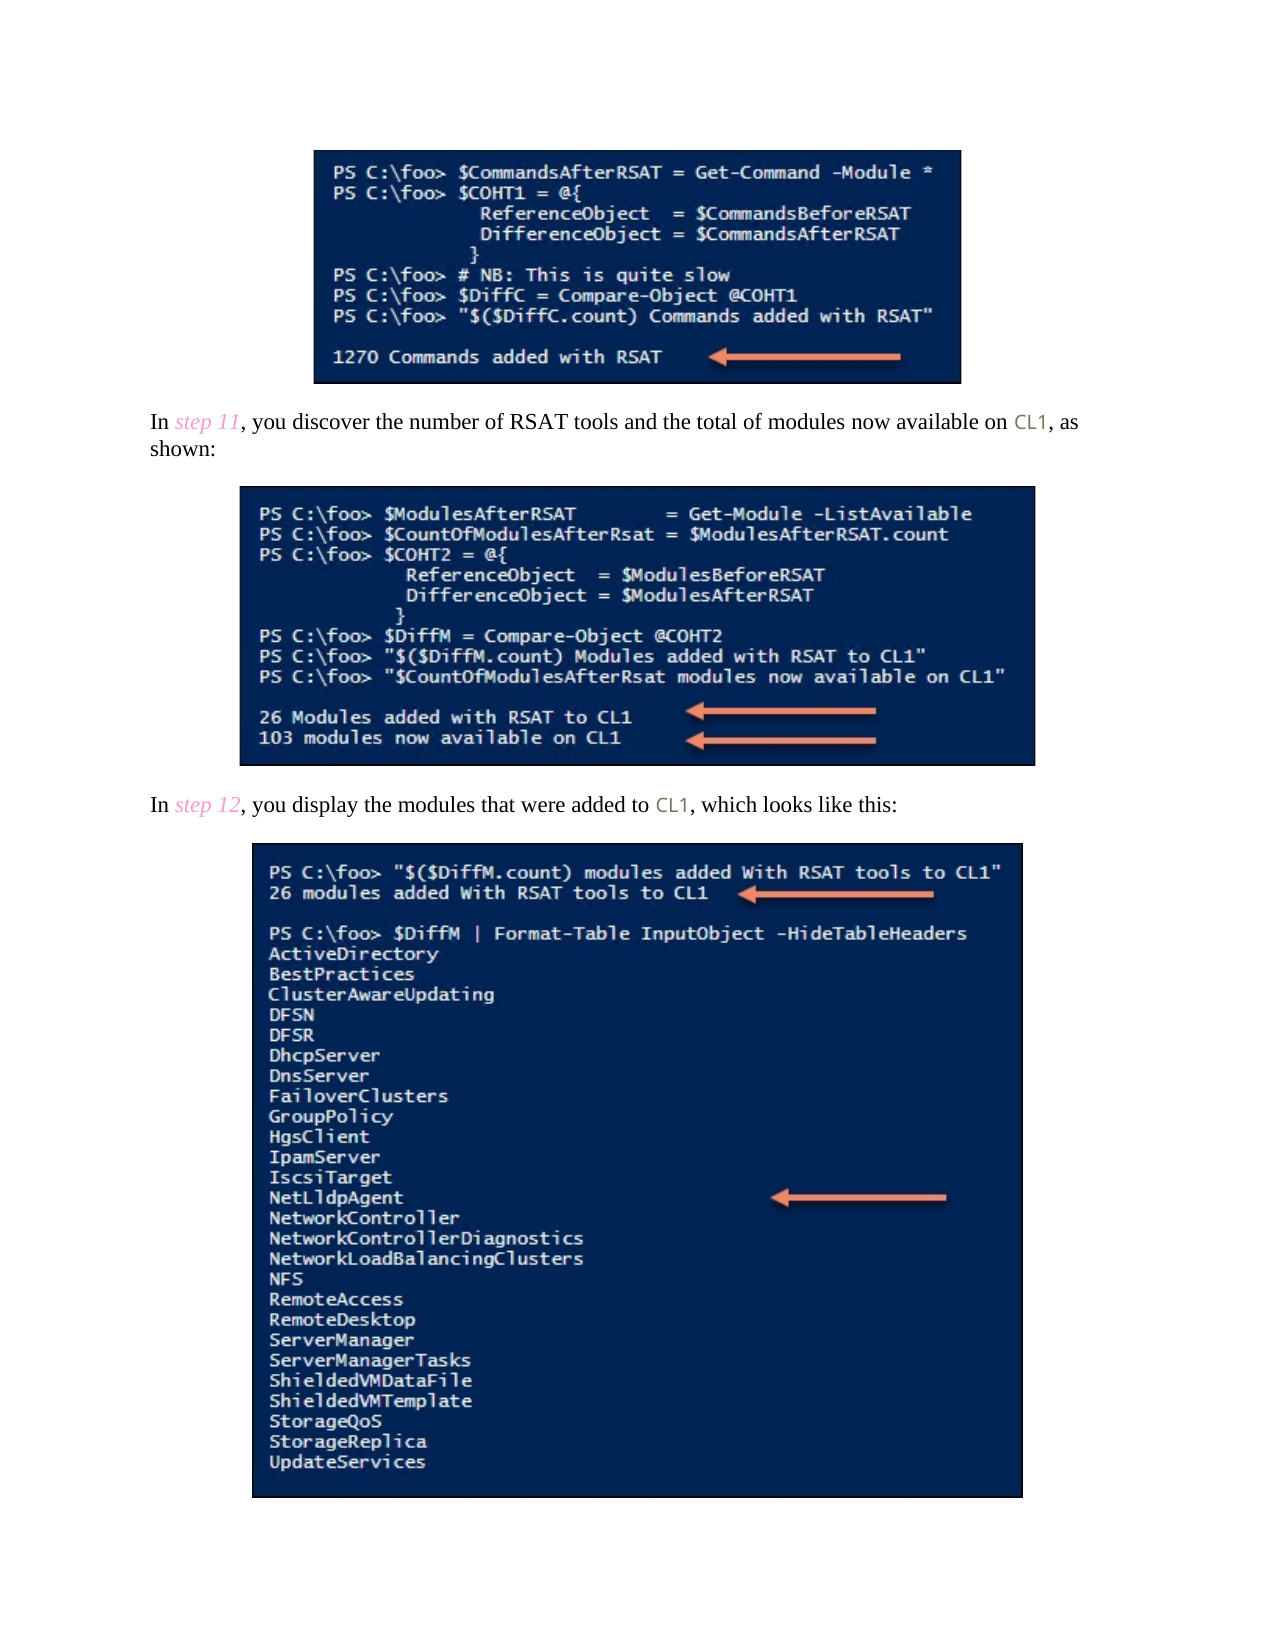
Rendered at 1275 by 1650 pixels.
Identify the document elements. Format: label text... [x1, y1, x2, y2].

text In step 12, you display the modules that were added to CL1, which looks like this: [150, 791, 1125, 818]
picture [313, 150, 962, 384]
picture [252, 843, 1023, 1498]
text In step 11, you discover the number of RSAT tools and the total of modules now available on CL1, as shown: [150, 408, 1125, 462]
picture [239, 486, 1036, 766]
